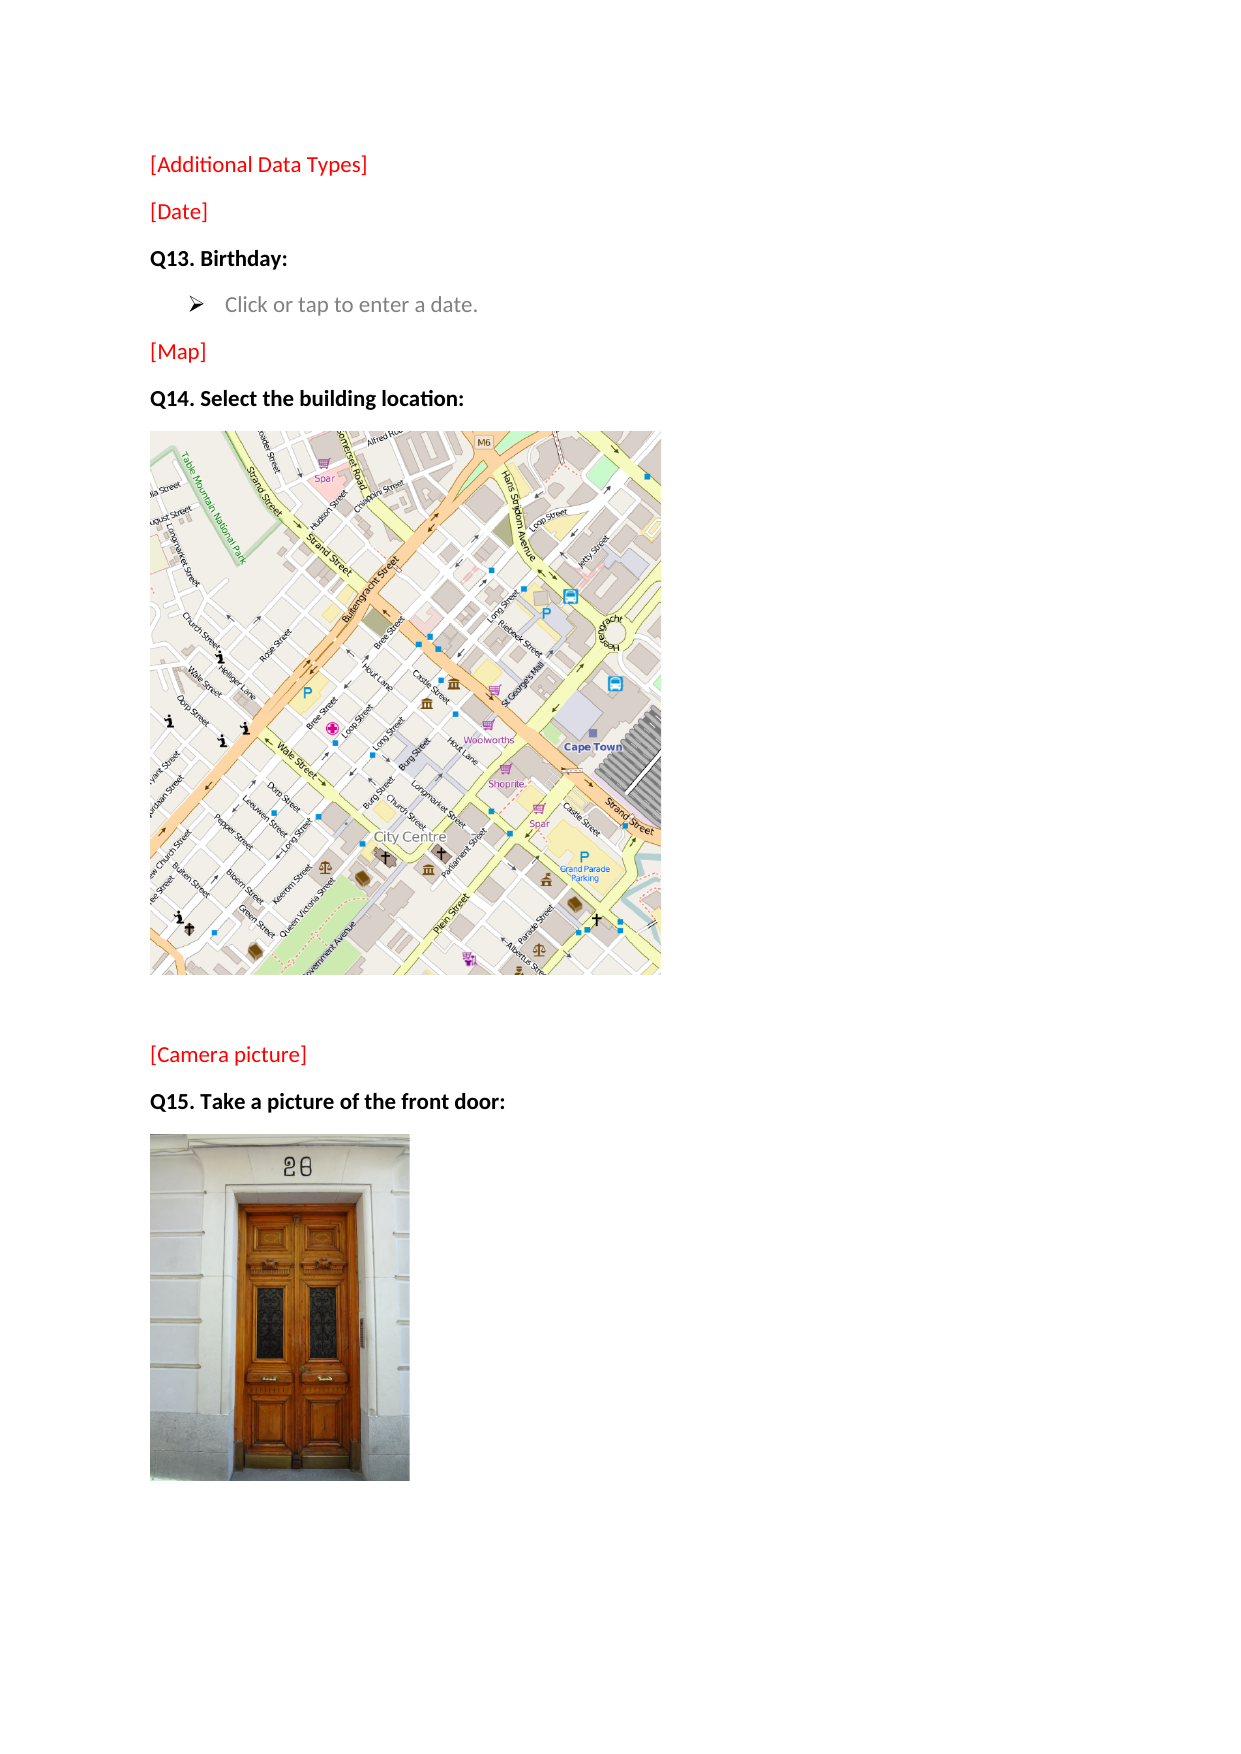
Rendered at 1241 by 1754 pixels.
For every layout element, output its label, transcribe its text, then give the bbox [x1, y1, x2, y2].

text [Map] [150, 337, 1090, 366]
text Q14. Select the building location: [150, 384, 1090, 412]
text Q13. Birthday: [150, 244, 1090, 272]
text [Camera picture] [150, 1041, 1090, 1068]
text [Date] [150, 197, 1090, 225]
picture [150, 431, 662, 975]
text [Additional Data Types] [150, 150, 1090, 178]
text Q15. Take a picture of the front door: [150, 1087, 1090, 1115]
picture [150, 1134, 410, 1481]
